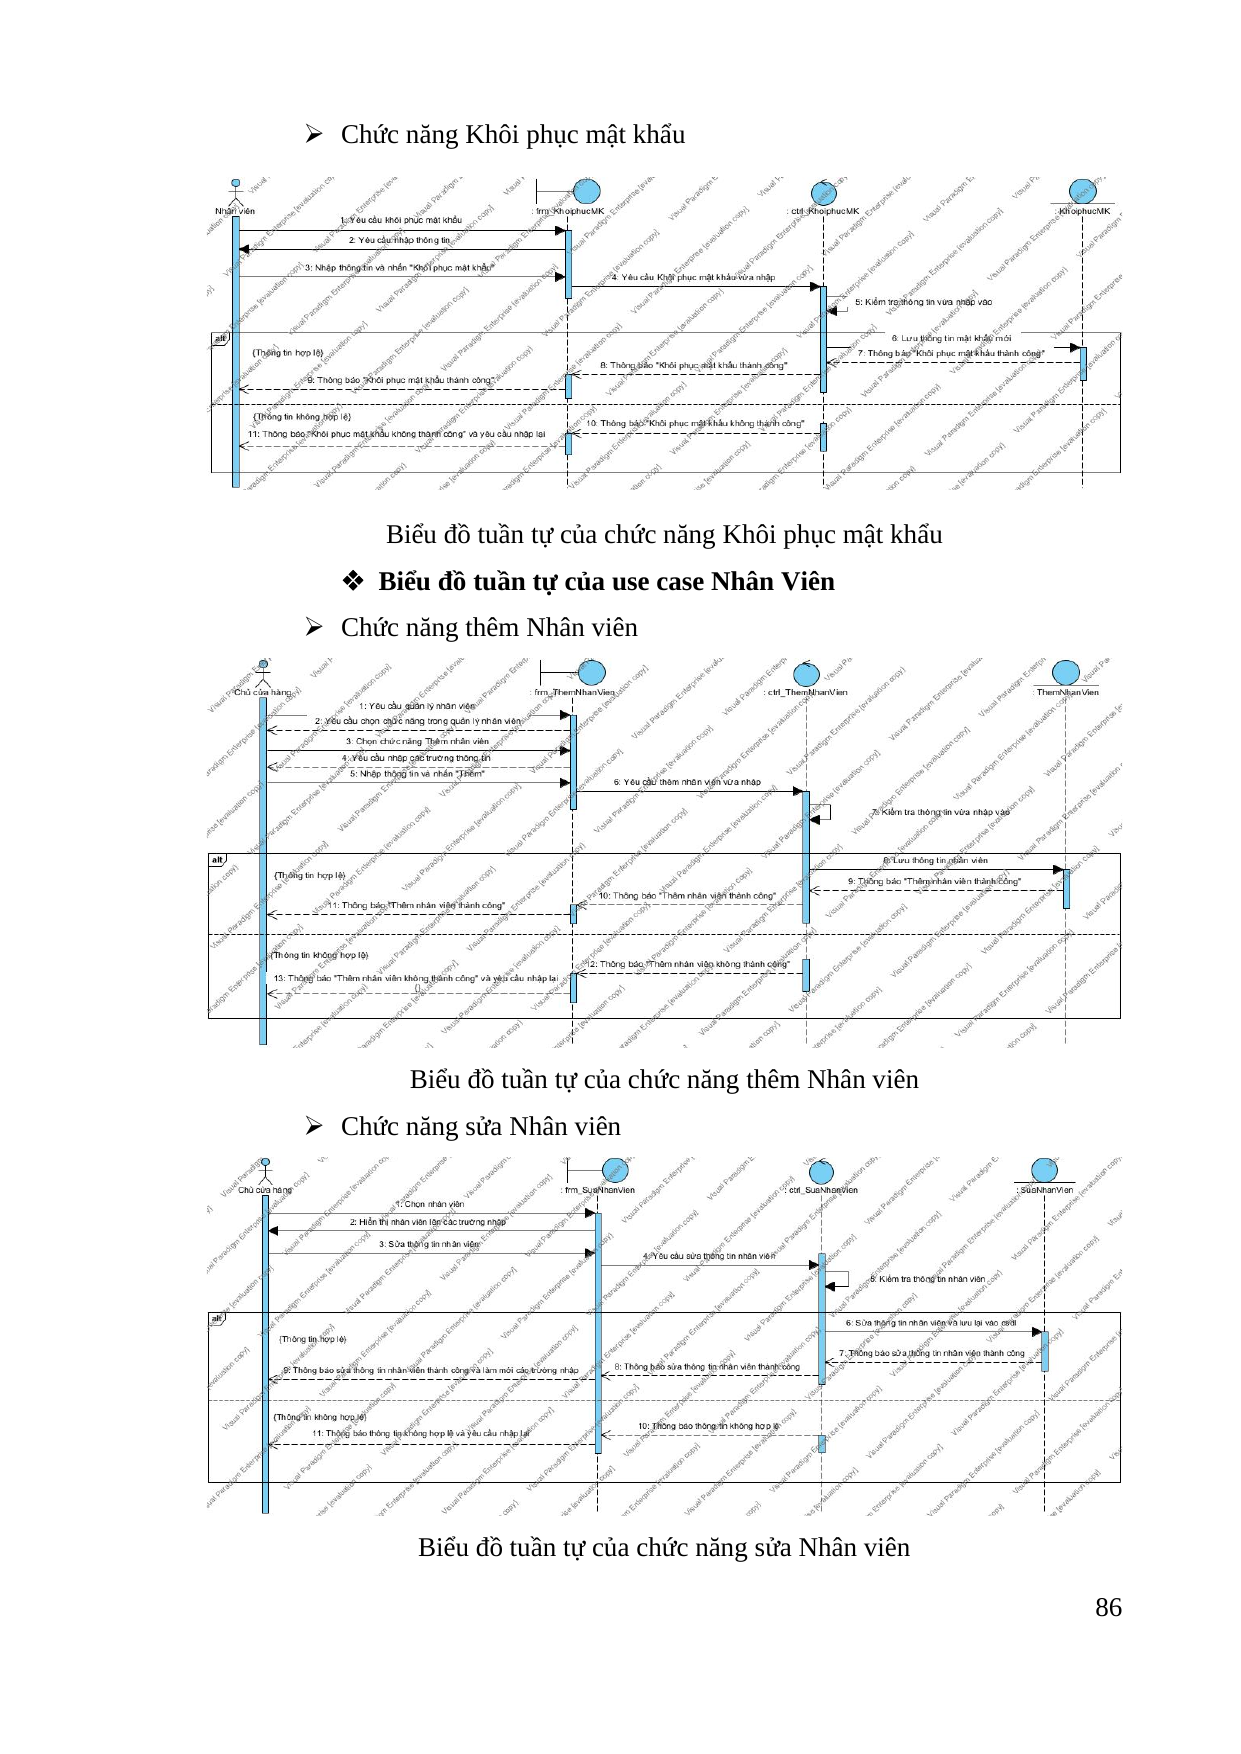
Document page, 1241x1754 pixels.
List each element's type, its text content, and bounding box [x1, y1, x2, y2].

text Biểu đồ tuần tự của chức năng sửa Nhân viên [207, 1531, 1122, 1562]
picture [206, 658, 1123, 1048]
picture [206, 1157, 1123, 1516]
list Biểu đồ tuần tự của use case Nhân Viên [341, 565, 1122, 596]
picture [206, 177, 1123, 490]
list Chức năng Khôi phục mật khẩu [303, 118, 1122, 149]
list Chức năng thêm Nhân viên [303, 612, 1122, 643]
text Biểu đồ tuần tự của chức năng thêm Nhân viên [207, 1063, 1122, 1095]
text Biểu đồ tuần tự của chức năng Khôi phục mật khẩu [207, 518, 1122, 549]
list Chức năng sửa Nhân viên [303, 1110, 1122, 1141]
